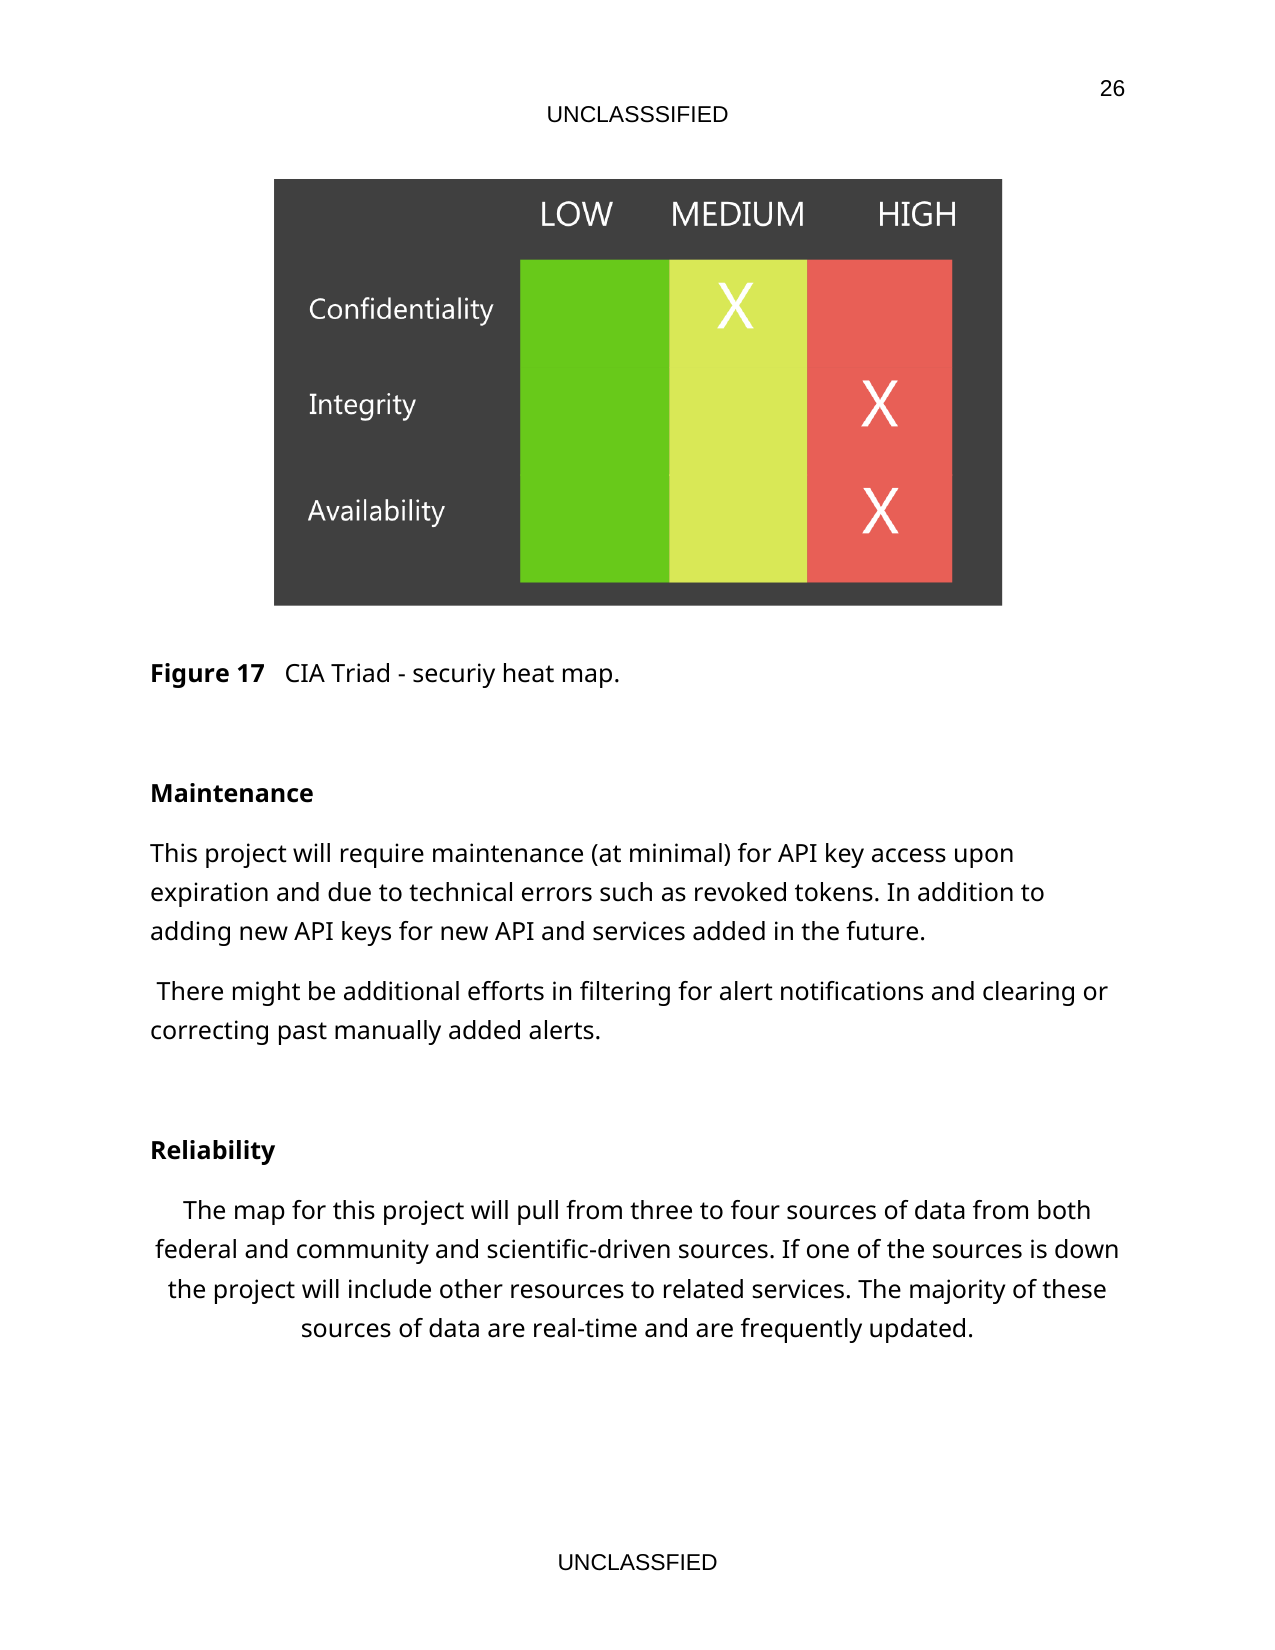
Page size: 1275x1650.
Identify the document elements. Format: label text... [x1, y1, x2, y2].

subtitle Maintenance [150, 775, 1125, 809]
text This project will require maintenance (at minimal) for API key access upon expiration and due to technical errors such as revoked tokens. In addition to adding new API keys for new API and services added in the future. [150, 835, 1125, 948]
subtitle Reliability [150, 1133, 1125, 1167]
text Figure 17 CIA Triad - securiy heat map. [150, 655, 1125, 689]
picture [252, 150, 1023, 631]
text There might be additional efforts in filtering for alert notifications and clearing or correcting past manually added alerts. [150, 974, 1125, 1047]
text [150, 1193, 1125, 1344]
